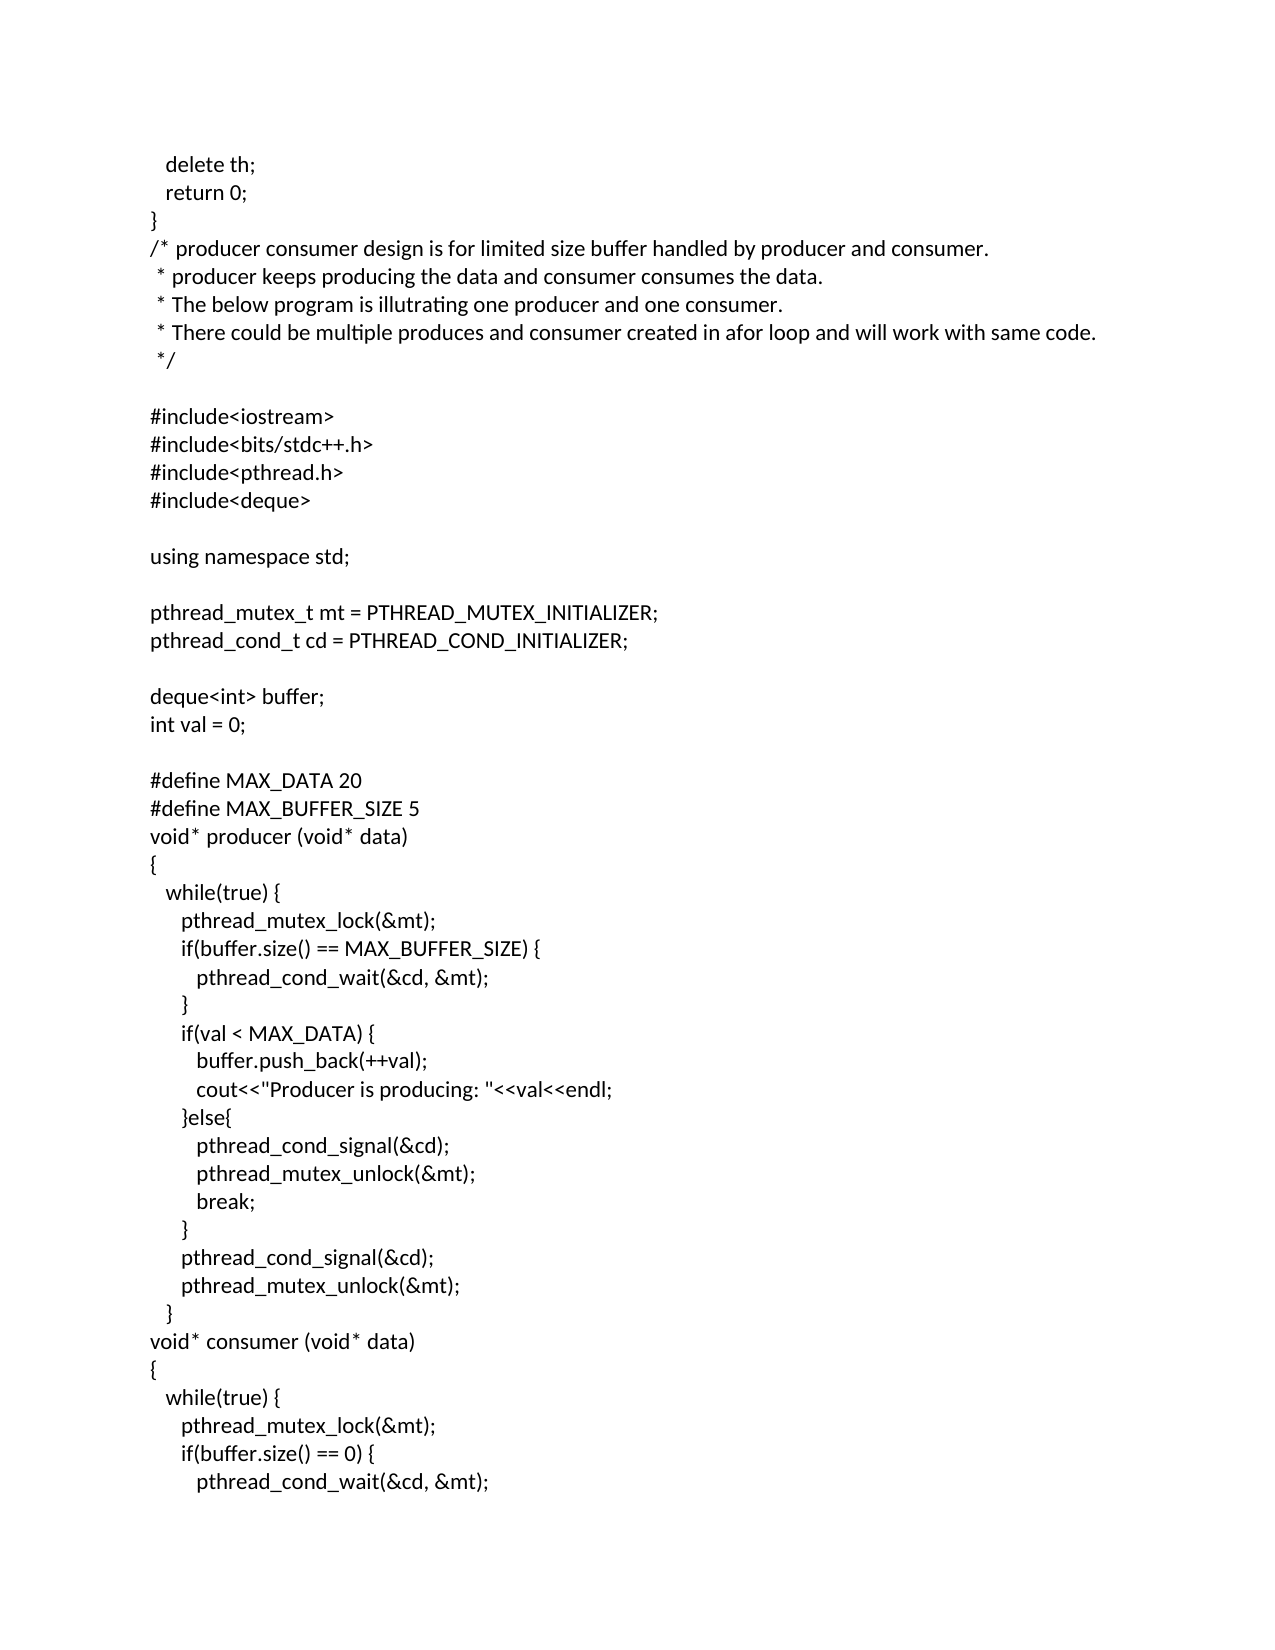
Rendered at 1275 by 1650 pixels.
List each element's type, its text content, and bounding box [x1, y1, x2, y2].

text */ [150, 346, 1125, 374]
text } [150, 206, 1125, 234]
text }else{ [150, 1103, 1125, 1131]
text void* producer (void* data) [150, 822, 1125, 851]
text delete th; [150, 150, 1125, 178]
text /* producer consumer design is for limited size buffer handled by producer and consumer. [150, 234, 1125, 262]
text #include<deque> [150, 486, 1125, 514]
text while(true) { [150, 1383, 1125, 1411]
text pthread_mutex_lock(&mt); [150, 907, 1125, 934]
text #include<iostream> [150, 402, 1125, 430]
text buffer.push_back(++val); [150, 1047, 1125, 1075]
text deque<int> buffer; [150, 682, 1125, 710]
text if(buffer.size() == 0) { [150, 1439, 1125, 1467]
text } [150, 1215, 1125, 1243]
text pthread_cond_t cd = PTHREAD_COND_INITIALIZER; [150, 626, 1125, 654]
text { [150, 1355, 1125, 1383]
text } [150, 991, 1125, 1019]
text pthread_mutex_lock(&mt); [150, 1411, 1125, 1439]
text } [150, 1299, 1125, 1327]
text * There could be multiple produces and consumer created in afor loop and will work with same code. [150, 318, 1125, 346]
text #include<pthread.h> [150, 458, 1125, 486]
text pthread_cond_wait(&cd, &mt); [150, 1467, 1125, 1495]
text pthread_cond_signal(&cd); [150, 1131, 1125, 1159]
text if(val < MAX_DATA) { [150, 1019, 1125, 1047]
text pthread_cond_signal(&cd); [150, 1243, 1125, 1271]
text while(true) { [150, 878, 1125, 907]
text void* consumer (void* data) [150, 1327, 1125, 1355]
text #include<bits/stdc++.h> [150, 430, 1125, 458]
text pthread_mutex_unlock(&mt); [150, 1271, 1125, 1299]
text pthread_mutex_unlock(&mt); [150, 1159, 1125, 1187]
text using namespace std; [150, 542, 1125, 570]
text int val = 0; [150, 710, 1125, 738]
text return 0; [150, 178, 1125, 206]
text break; [150, 1187, 1125, 1215]
text cout<<"Producer is producing: "<<val<<endl; [150, 1075, 1125, 1103]
text if(buffer.size() == MAX_BUFFER_SIZE) { [150, 934, 1125, 963]
text pthread_cond_wait(&cd, &mt); [150, 963, 1125, 991]
text #define MAX_DATA 20 [150, 766, 1125, 794]
text * The below program is illutrating one producer and one consumer. [150, 290, 1125, 318]
text * producer keeps producing the data and consumer consumes the data. [150, 262, 1125, 290]
text pthread_mutex_t mt = PTHREAD_MUTEX_INITIALIZER; [150, 598, 1125, 626]
text #define MAX_BUFFER_SIZE 5 [150, 794, 1125, 822]
text { [150, 851, 1125, 878]
